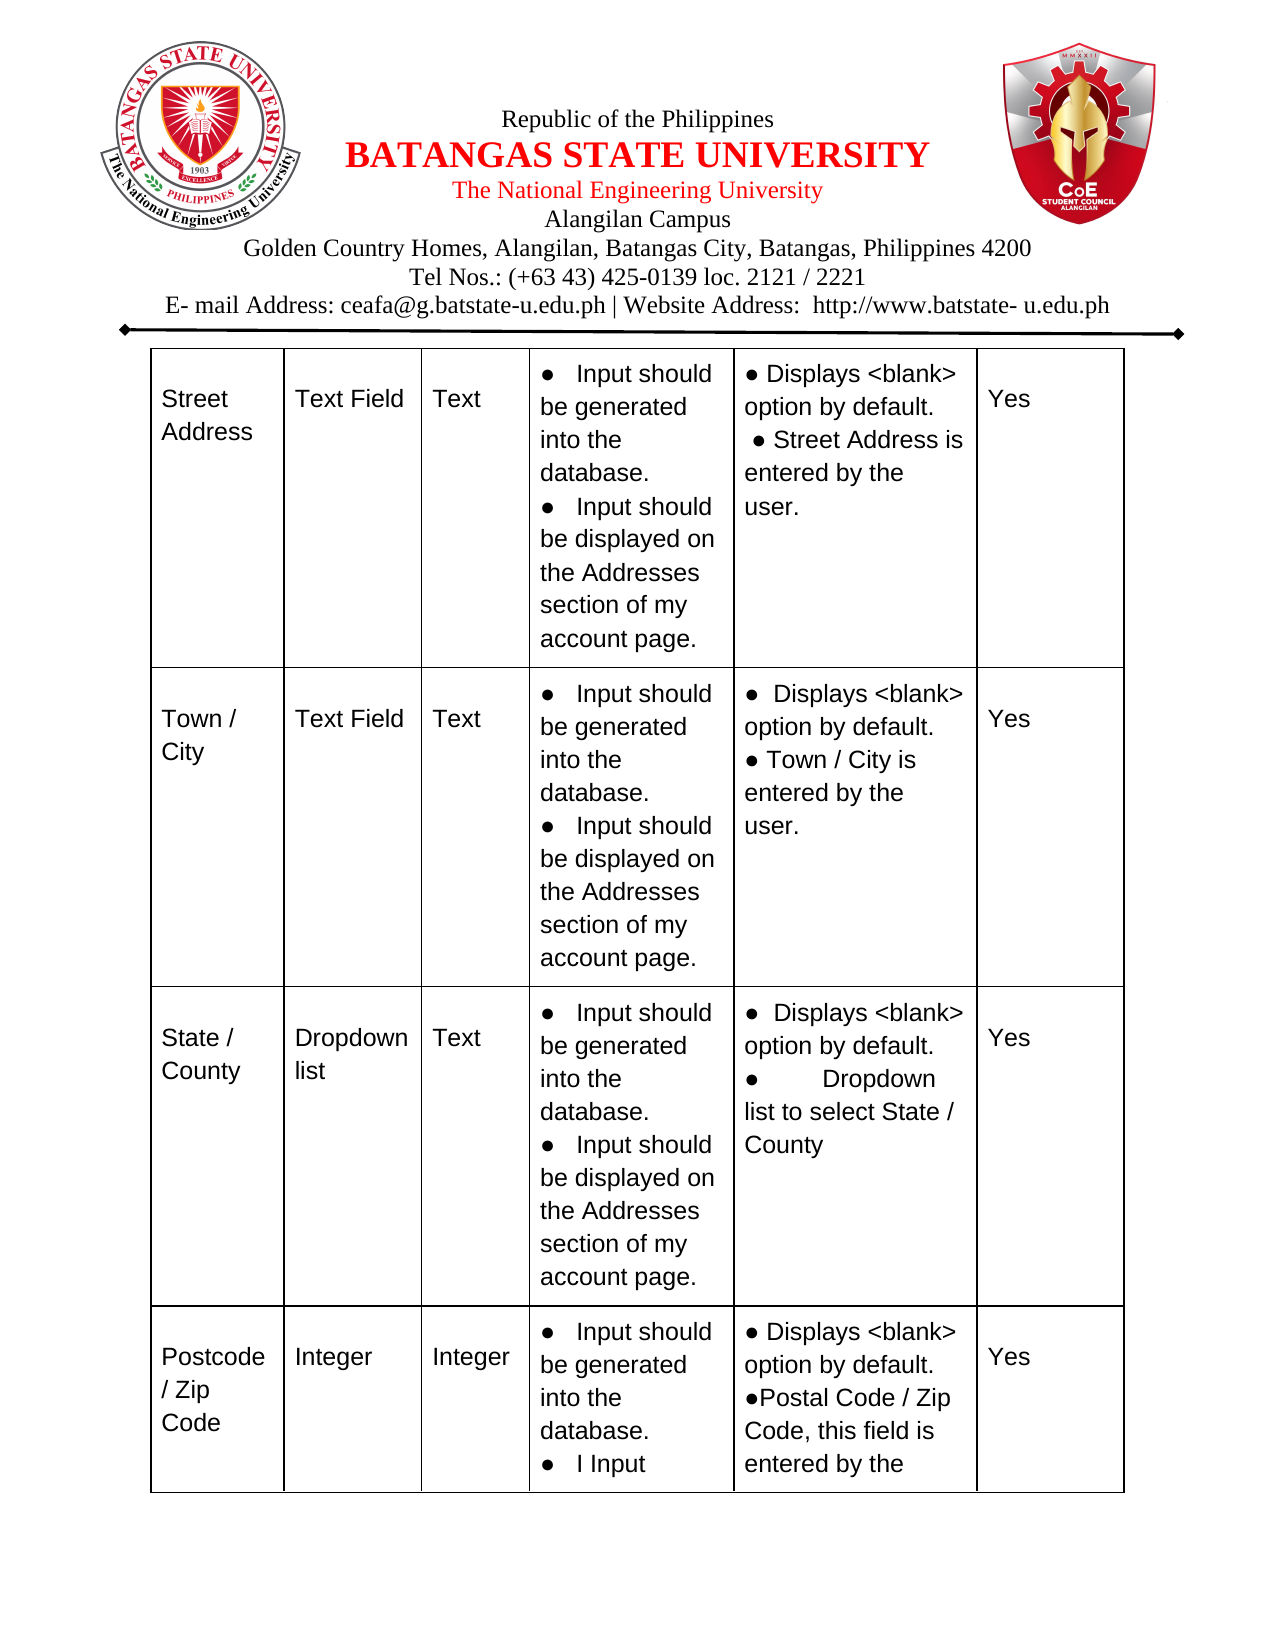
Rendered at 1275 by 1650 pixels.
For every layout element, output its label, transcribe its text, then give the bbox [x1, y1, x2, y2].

table_cell Town / City [152, 668, 283, 986]
table_cell Text Field [285, 349, 421, 667]
table_cell Yes [978, 668, 1123, 986]
table_cell Integer [285, 1307, 421, 1491]
table_cell ● Input should be generated into the database. ● Input should be displayed on the Addresses section of my account page. [530, 668, 733, 986]
table_cell Street Address [152, 349, 283, 667]
table_cell Integer [422, 1307, 529, 1491]
table_cell ● Input should be generated into the database. ● Input should be displayed on the Addresses section of my account page. [530, 987, 733, 1305]
table_cell ● Displays <blank> option by default. ● Dropdown list to select State / County [735, 987, 976, 1305]
table_cell ● Input should be generated into the database. ● Input should be displayed on the Addresses section of my account page. [530, 349, 733, 667]
table_cell ● Displays <blank> option by default. ● Street Address is entered by the user. [735, 349, 976, 667]
table_cell Text [422, 668, 529, 986]
picture [100, 41, 301, 230]
table_cell Text Field [285, 668, 421, 986]
table_cell State / County [152, 987, 283, 1305]
table_cell Text [422, 349, 529, 667]
table_cell Dropdown list [285, 987, 421, 1305]
picture [957, 12, 1204, 258]
table_cell Yes [978, 349, 1123, 667]
table_cell ● Displays <blank> option by default. ● Town / City is entered by the user. [735, 668, 976, 986]
table_cell Postcode / Zip Code [152, 1307, 283, 1491]
table_cell Yes [978, 987, 1123, 1305]
table_cell Yes [978, 1307, 1123, 1491]
table_cell ● Displays <blank> option by default. ●Postal Code / Zip Code, this field is entered by the user. ● Defined as a number [735, 1307, 976, 1491]
table_cell Text [422, 987, 529, 1305]
